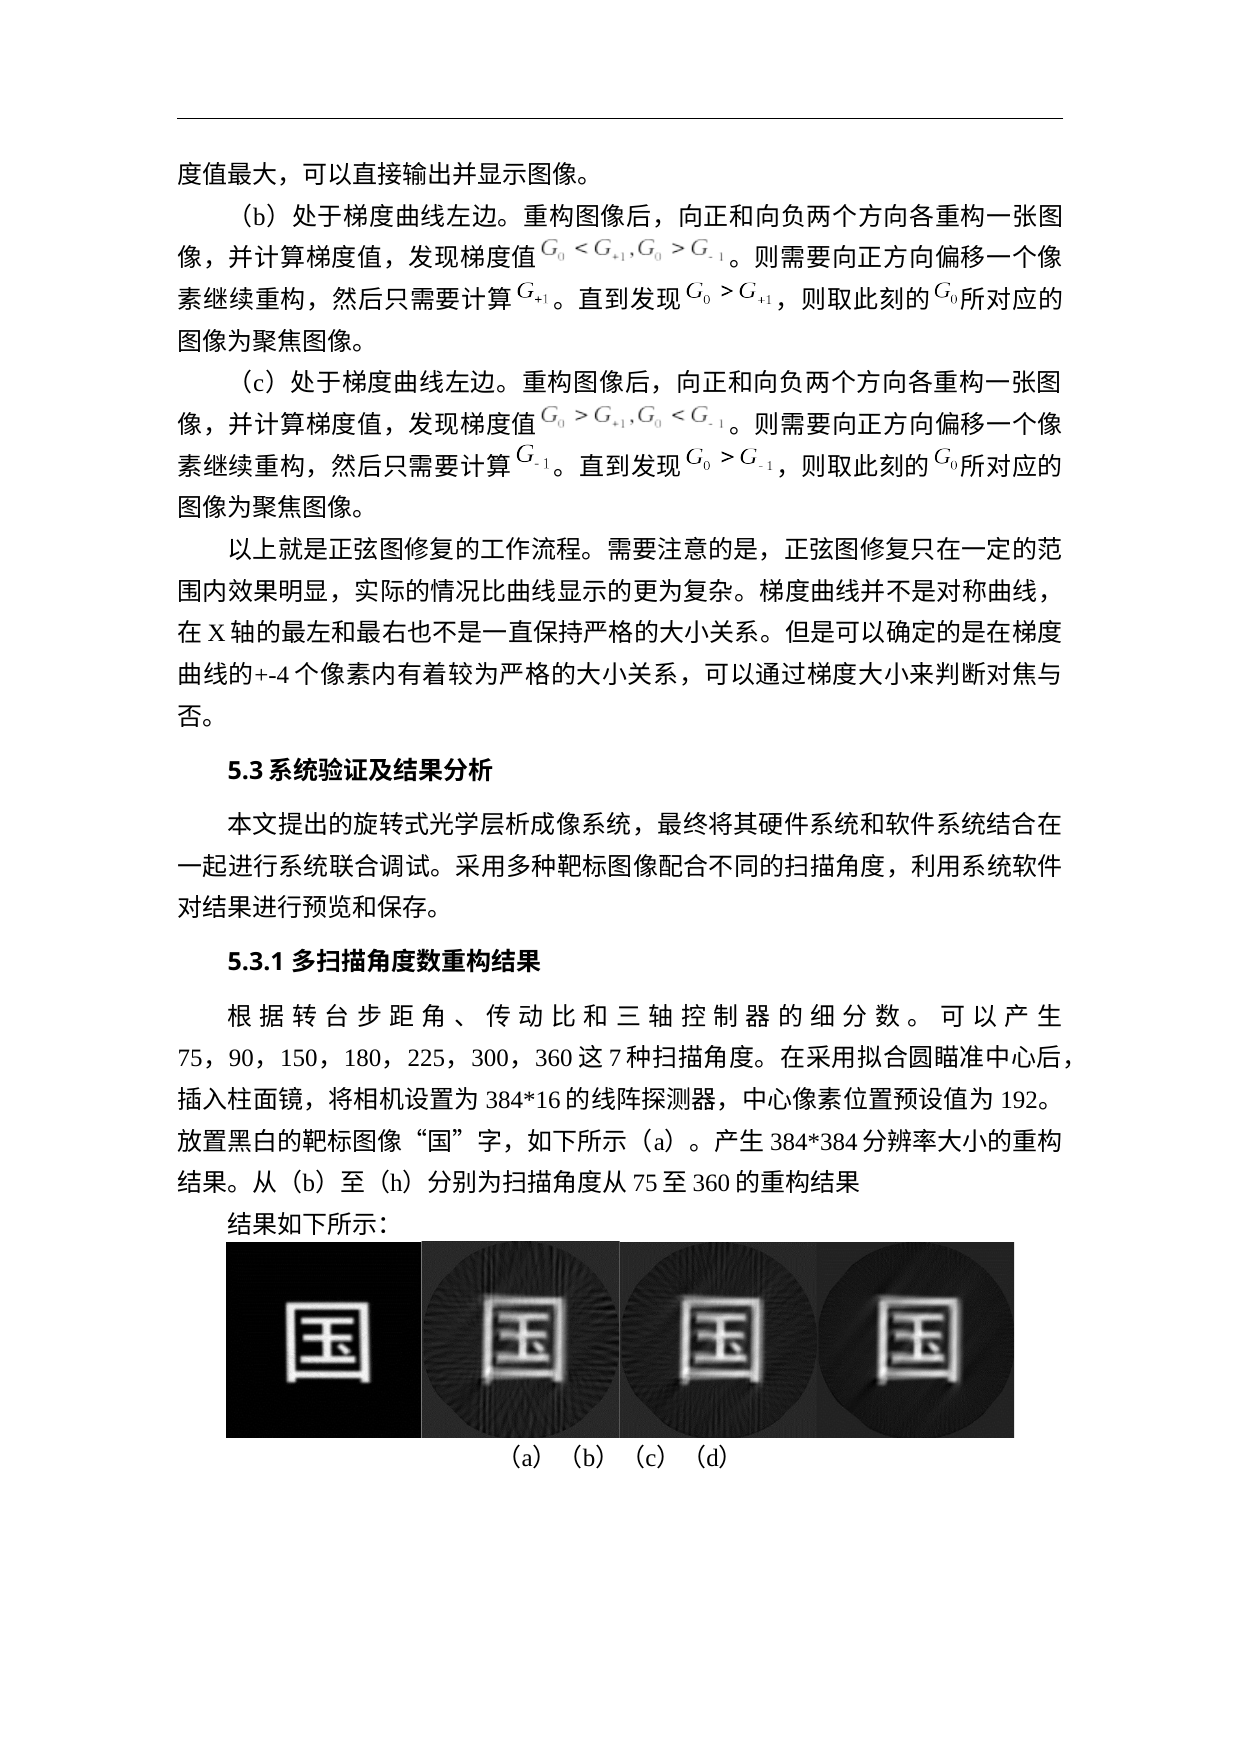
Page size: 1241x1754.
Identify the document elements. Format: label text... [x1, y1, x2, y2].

text 结果如下所示： [177, 1200, 1063, 1242]
text （c）处于梯度曲线左边。重构图像后，向正和向负两个方向各重构一张图像，并计算梯度值，发现梯度值。则需要向正方向偏移一个像素继续重构，然后只需要计算。直到发现，则取此刻的所对应的图像为聚焦图像。 [177, 358, 1063, 525]
subtitle 5.3.1 多扫描角度数重构结果 [177, 937, 1063, 979]
text （b）处于梯度曲线左边。重构图像后，向正和向负两个方向各重构一张图像，并计算梯度值，发现梯度值。则需要向正方向偏移一个像素继续重构，然后只需要计算。直到发现，则取此刻的所对应的图像为聚焦图像。 [177, 192, 1063, 358]
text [177, 150, 1063, 192]
text 本文提出的旋转式光学层析成像系统，最终将其硬件系统和软件系统结合在一起进行系统联合调试。采用多种靶标图像配合不同的扫描角度，利用系统软件对结果进行预览和保存。 [177, 800, 1063, 925]
picture [226, 1241, 1015, 1438]
subtitle 5.3系统验证及结果分析 [177, 746, 1063, 787]
text （a）（b）（c）（d） [177, 1438, 1063, 1474]
text 以上就是正弦图修复的工作流程。需要注意的是，正弦图修复只在一定的范围内效果明显，实际的情况比曲线显示的更为复杂。梯度曲线并不是对称曲线，在X轴的最左和最右也不是一直保持严格的大小关系。但是可以确定的是在梯度曲线的+-4个像素内有着较为严格的大小关系，可以通过梯度大小来判断对焦与否。 [177, 525, 1063, 733]
text 根据转台步距角、传动比和三轴控制器的细分数。可以产生75，90，150，180，225，300，360这7种扫描角度。在采用拟合圆瞄准中心后，插入柱面镜，将相机设置为384*16的线阵探测器，中心像素位置预设值为192。放置黑白的靶标图像“国”字，如下所示（a）。产生384*384分辨率大小的重构结果。从（b）至（h）分别为扫描角度从75至360的重构结果 [177, 992, 1063, 1200]
